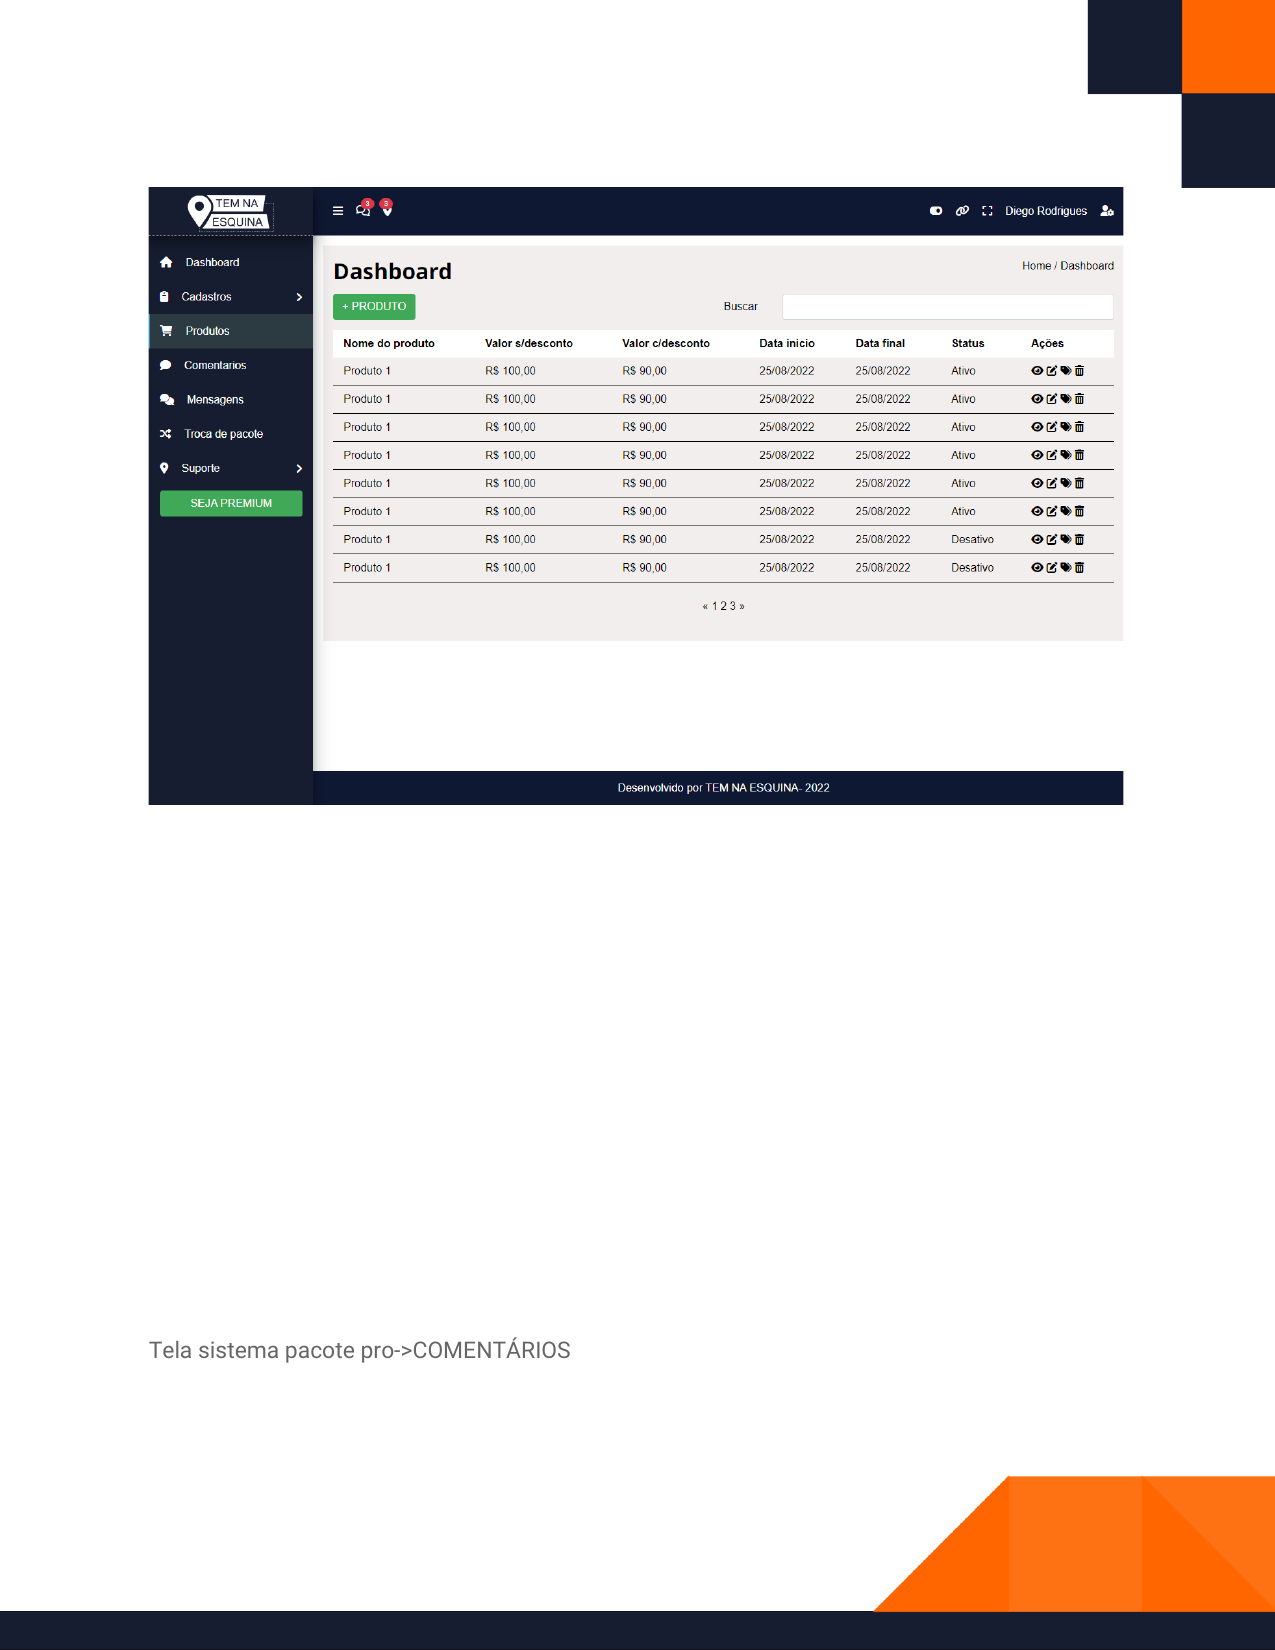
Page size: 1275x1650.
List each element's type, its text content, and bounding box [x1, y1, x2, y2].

picture [148, 0, 1275, 805]
picture [0, 1475, 1275, 1650]
text Tela sistema pacote pro->COMENTÁRIOS [148, 1338, 1125, 1364]
